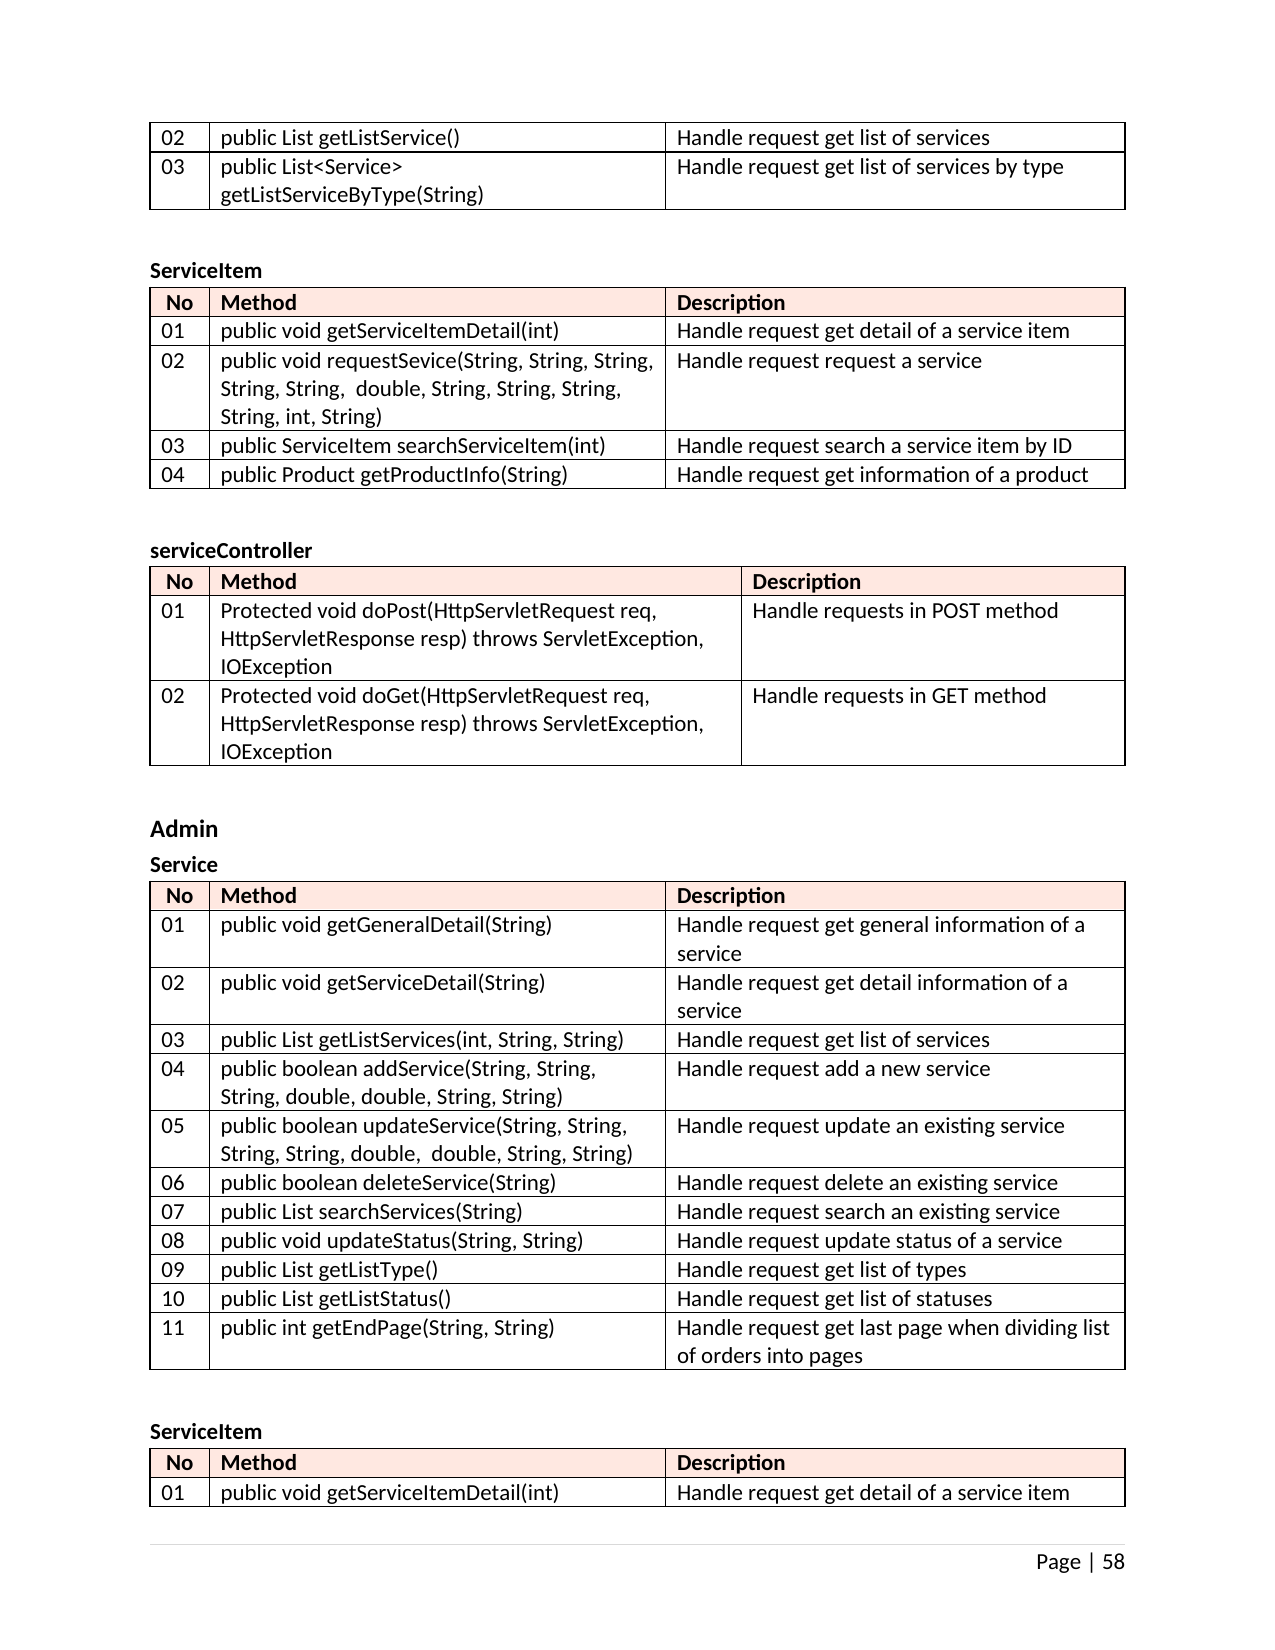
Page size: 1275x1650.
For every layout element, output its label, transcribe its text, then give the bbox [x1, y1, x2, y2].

subtitle Admin [150, 813, 1125, 844]
table_cell Handle request delete an existing service [666, 1168, 1124, 1196]
table_cell Handle request add a new service [666, 1054, 1124, 1110]
table_cell public List searchServices(String) [210, 1197, 665, 1225]
table_header No [151, 567, 209, 595]
table_cell Handle request get detail of a service item [666, 317, 1124, 345]
table_cell 02 [151, 681, 209, 765]
table_cell public List getListType() [210, 1255, 665, 1283]
table_cell public void getGeneralDetail(String) [210, 911, 665, 967]
table_cell public List getListStatus() [210, 1284, 665, 1312]
table_cell Handle requests in POST method [742, 596, 1124, 680]
table_cell Handle request request a service [666, 346, 1124, 430]
table_cell Handle request update an existing service [666, 1111, 1124, 1167]
table_header Method [210, 1449, 665, 1477]
subtitle Service [150, 850, 1125, 878]
table_header Method [210, 288, 665, 316]
table_cell Handle request get list of services [666, 123, 1124, 151]
table_cell public Product getProductInfo(String) [210, 460, 665, 488]
table_cell 05 [151, 1111, 209, 1167]
table_cell public void getServiceDetail(String) [210, 968, 665, 1024]
table_cell Handle request get general information of a service [666, 911, 1124, 967]
table_cell 01 [151, 596, 209, 680]
table_cell 08 [151, 1226, 209, 1254]
table_cell public List getListService() [210, 123, 665, 151]
table_cell 03 [151, 153, 209, 208]
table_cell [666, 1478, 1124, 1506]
table_cell 07 [151, 1197, 209, 1225]
table_cell public void updateStatus(String, String) [210, 1226, 665, 1254]
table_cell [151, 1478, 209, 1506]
table_cell public void requestSevice(String, String, String, String, String, double, String, String, String, String, int, String) [210, 346, 665, 430]
subtitle serviceController [150, 536, 1125, 564]
table_cell Handle request search an existing service [666, 1197, 1124, 1225]
table_cell 11 [151, 1313, 209, 1369]
table_cell Handle request get list of services [666, 1025, 1124, 1053]
table_header No [151, 288, 209, 316]
table_cell Handle request get last page when dividing list of orders into pages [666, 1313, 1124, 1369]
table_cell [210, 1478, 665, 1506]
table_cell 06 [151, 1168, 209, 1196]
table_cell 04 [151, 460, 209, 488]
table_header Description [666, 288, 1124, 316]
table_cell 03 [151, 1025, 209, 1053]
table_header Description [742, 567, 1124, 595]
table_cell public List<Service> getListServiceByType(String) [210, 153, 665, 208]
table_cell public void getServiceItemDetail(int) [210, 317, 665, 345]
table_header Description [666, 882, 1124, 909]
table_cell Handle request update status of a service [666, 1226, 1124, 1254]
subtitle ServiceItem [150, 256, 1125, 284]
table_cell 01 [151, 317, 209, 345]
table_cell public int getEndPage(String, String) [210, 1313, 665, 1369]
table_header Method [210, 882, 665, 909]
table_cell Handle request get information of a product [666, 460, 1124, 488]
table_cell public List getListServices(int, String, String) [210, 1025, 665, 1053]
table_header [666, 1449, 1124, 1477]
table_cell 09 [151, 1255, 209, 1283]
table_cell 04 [151, 1054, 209, 1110]
table_cell Handle request get list of statuses [666, 1284, 1124, 1312]
table_cell public ServiceItem searchServiceItem(int) [210, 431, 665, 459]
table_header No [151, 882, 209, 909]
table_cell Handle request get detail information of a service [666, 968, 1124, 1024]
table_header No [151, 1449, 209, 1477]
table_cell 02 [151, 346, 209, 430]
table_header Method [210, 567, 741, 595]
table_cell 01 [151, 911, 209, 967]
table_cell Handle requests in GET method [742, 681, 1124, 765]
table_cell public boolean updateService(String, String, String, String, double, double, String, String) [210, 1111, 665, 1167]
table_cell 03 [151, 431, 209, 459]
table_cell Protected void doGet(HttpServletRequest req, HttpServletResponse resp) throws ServletException, IOException [210, 681, 741, 765]
table_cell public boolean addService(String, String, String, double, double, String, String) [210, 1054, 665, 1110]
table_cell Handle request get list of services by type [666, 153, 1124, 208]
table_cell 02 [151, 123, 209, 151]
table_cell public boolean deleteService(String) [210, 1168, 665, 1196]
table_cell 02 [151, 968, 209, 1024]
table_cell 10 [151, 1284, 209, 1312]
table_cell Handle request get list of types [666, 1255, 1124, 1283]
subtitle ServiceItem [150, 1417, 1125, 1445]
table_cell Protected void doPost(HttpServletRequest req, HttpServletResponse resp) throws ServletException, IOException [210, 596, 741, 680]
table_cell Handle request search a service item by ID [666, 431, 1124, 459]
